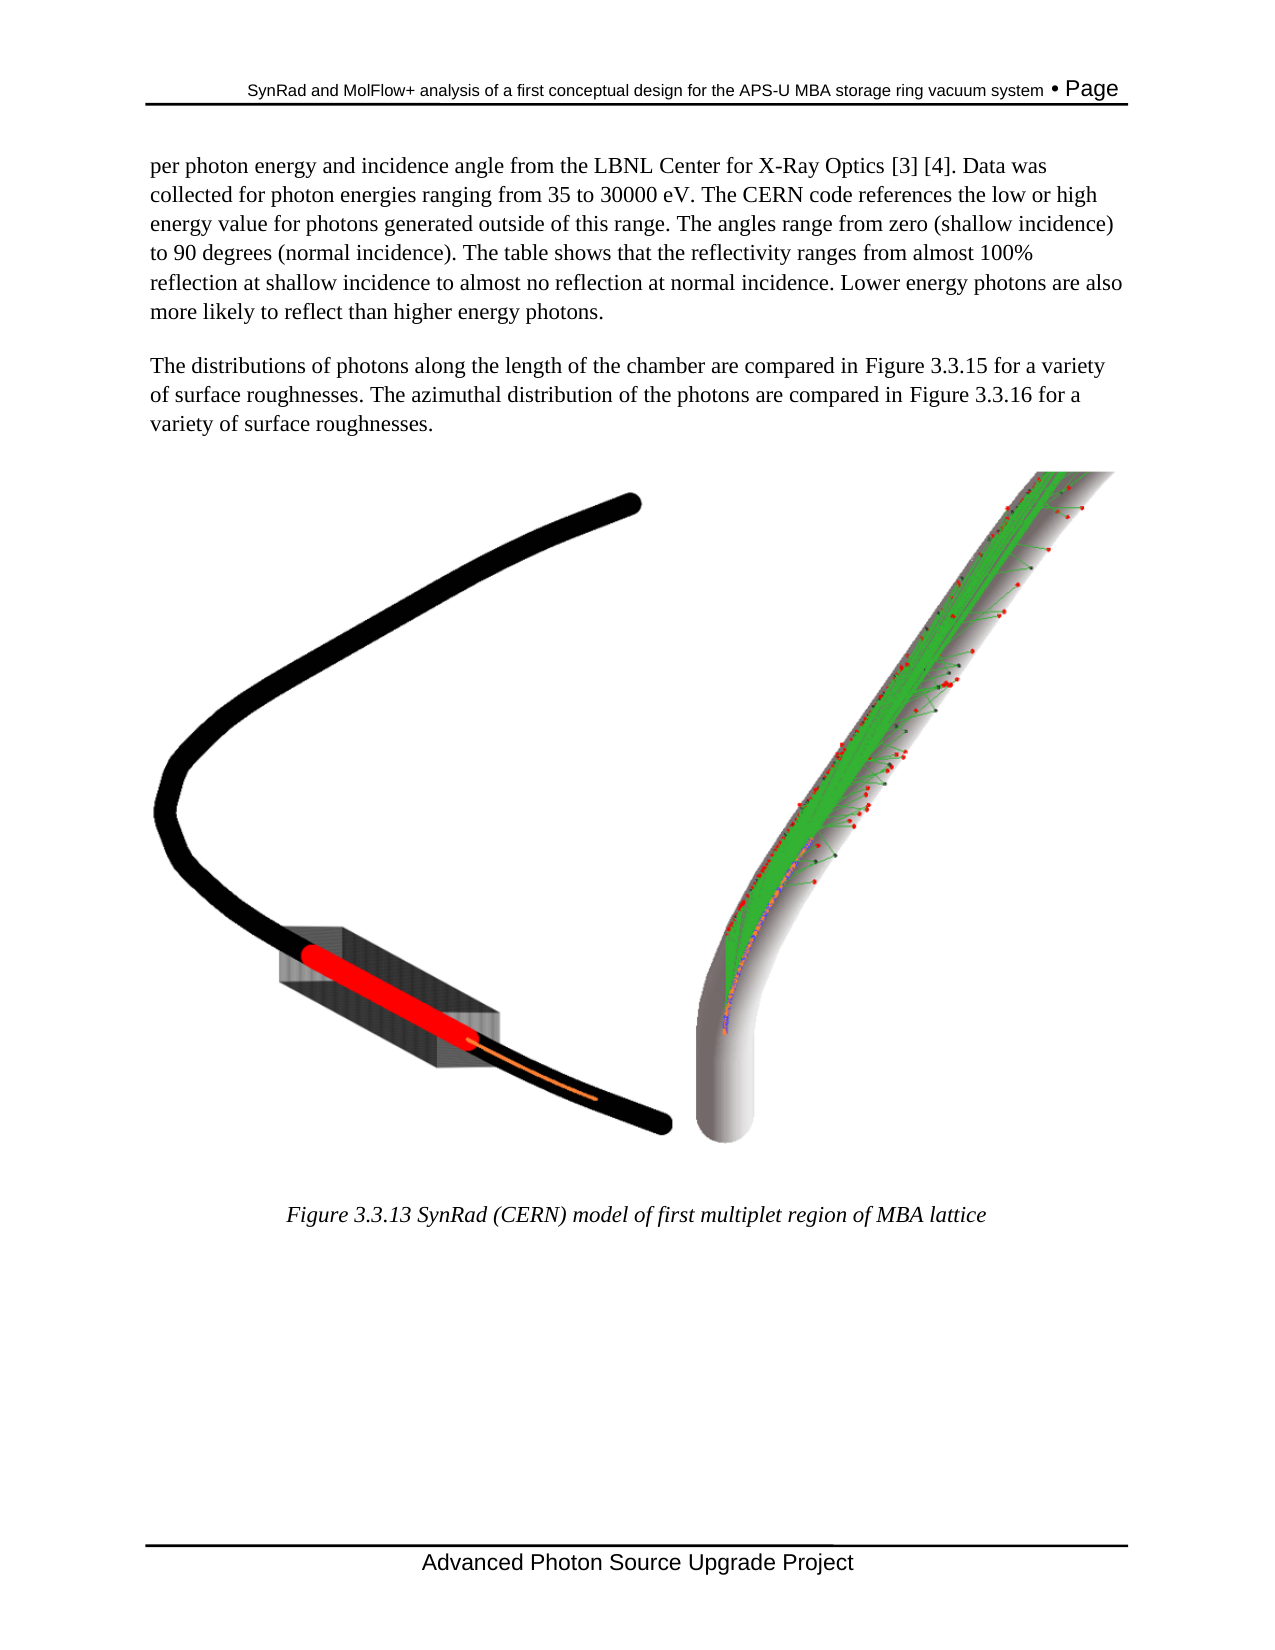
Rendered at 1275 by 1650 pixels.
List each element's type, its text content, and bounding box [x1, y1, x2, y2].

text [150, 150, 1125, 325]
picture [150, 462, 1125, 1175]
